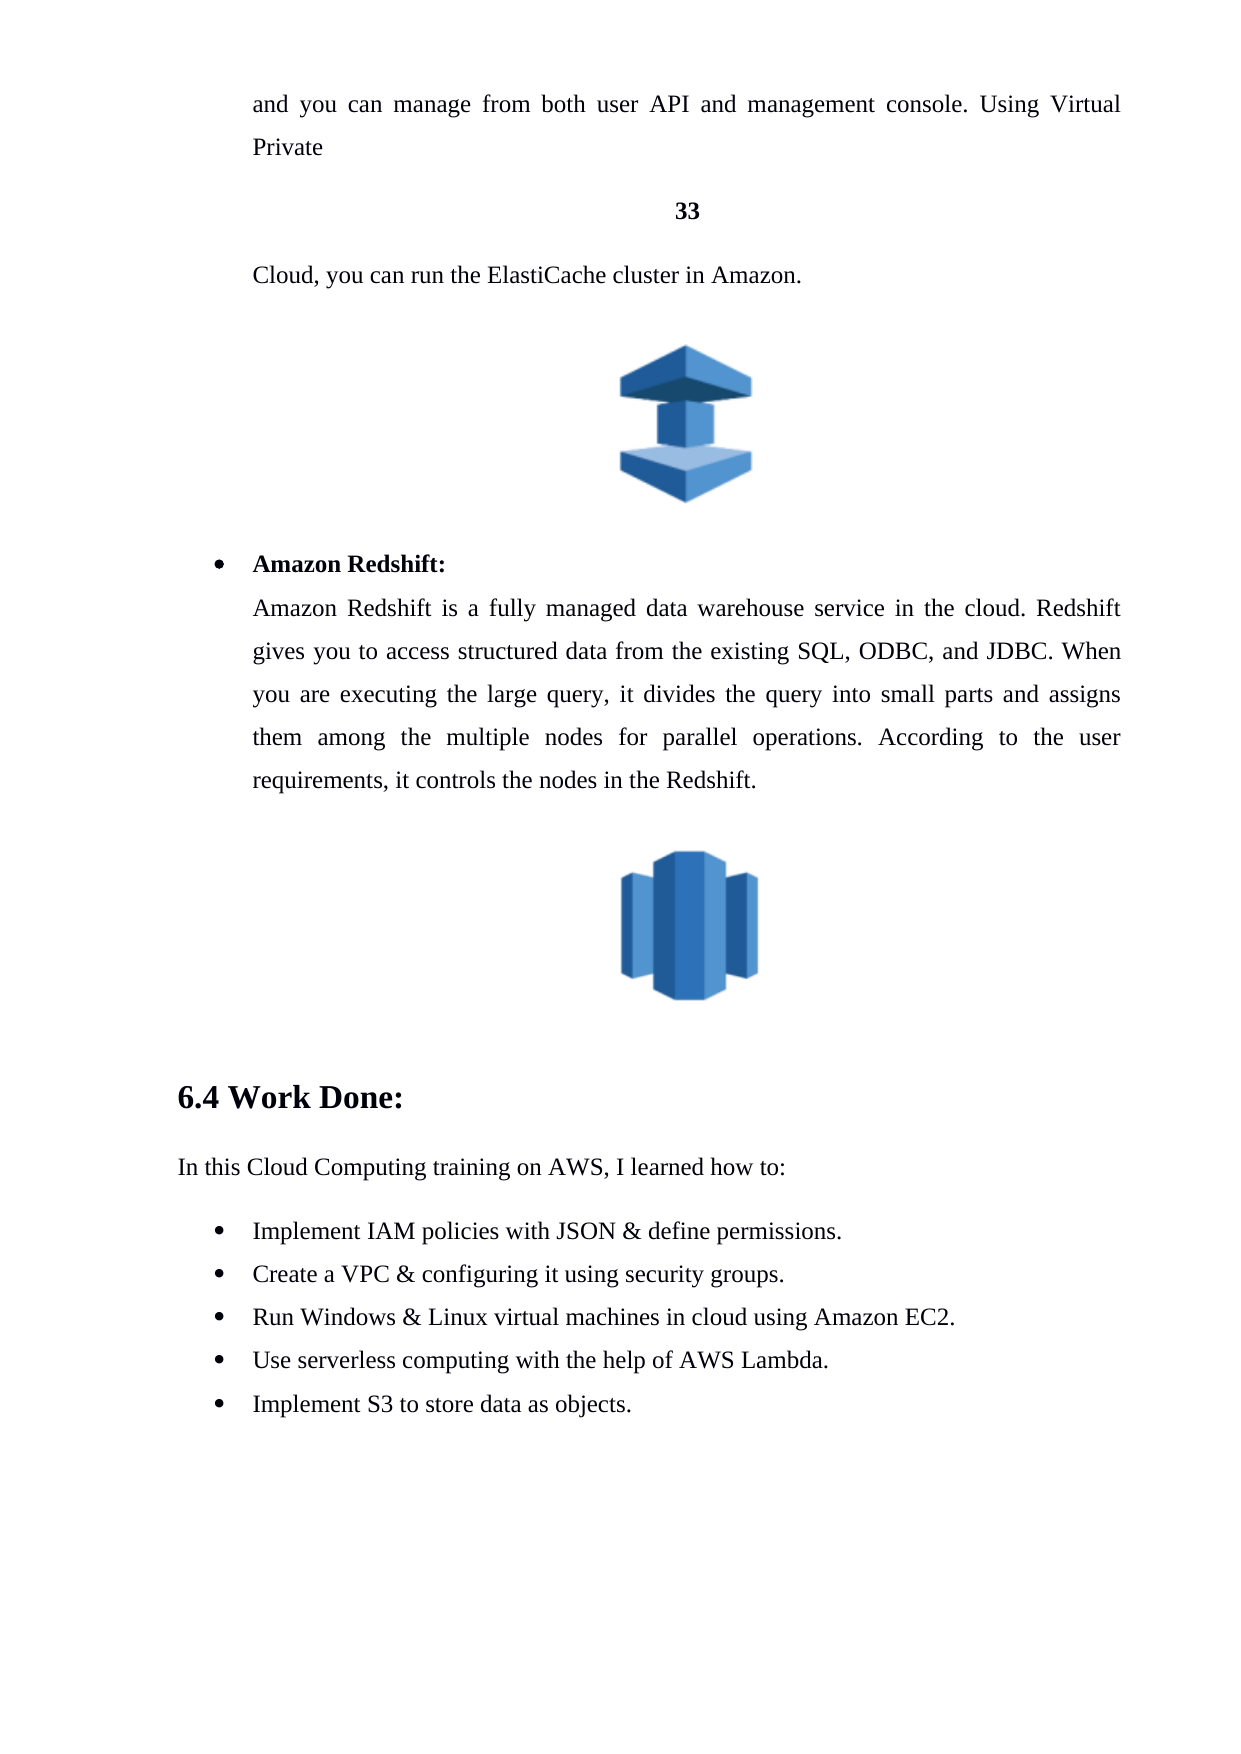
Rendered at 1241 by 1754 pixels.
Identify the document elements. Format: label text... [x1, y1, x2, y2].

list Create a VPC & configuring it using security groups. [215, 1259, 1122, 1288]
text 33 [252, 196, 1122, 224]
list Implement S3 to store data as objects. [215, 1389, 1122, 1417]
list Amazon Redshift: [215, 549, 1122, 578]
list Run Windows & Linux virtual machines in cloud using Amazon EC2. [215, 1302, 1122, 1331]
list Use serverless computing with the help of AWS Lambda. [215, 1346, 1122, 1374]
text Amazon Redshift is a fully managed data warehouse service in the cloud. Redshift gives you to access structured data from the existing SQL, ODBC, and JDBC. When you are executing the large query, it divides the query into small parts and assigns them among the multiple nodes for parallel operations. According to the user requirements, it controls the nodes in the Redshift. [252, 593, 1122, 794]
picture [575, 323, 800, 525]
text In this Cloud Computing training on AWS, I learned how to: [177, 1152, 1122, 1181]
text 6.4 Work Done: [177, 1077, 1122, 1115]
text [252, 89, 1122, 161]
picture [574, 829, 800, 1042]
text Cloud, you can run the ElastiCache cluster in Amazon. [252, 260, 1122, 288]
list Implement IAM policies with JSON & define permissions. [215, 1216, 1122, 1245]
